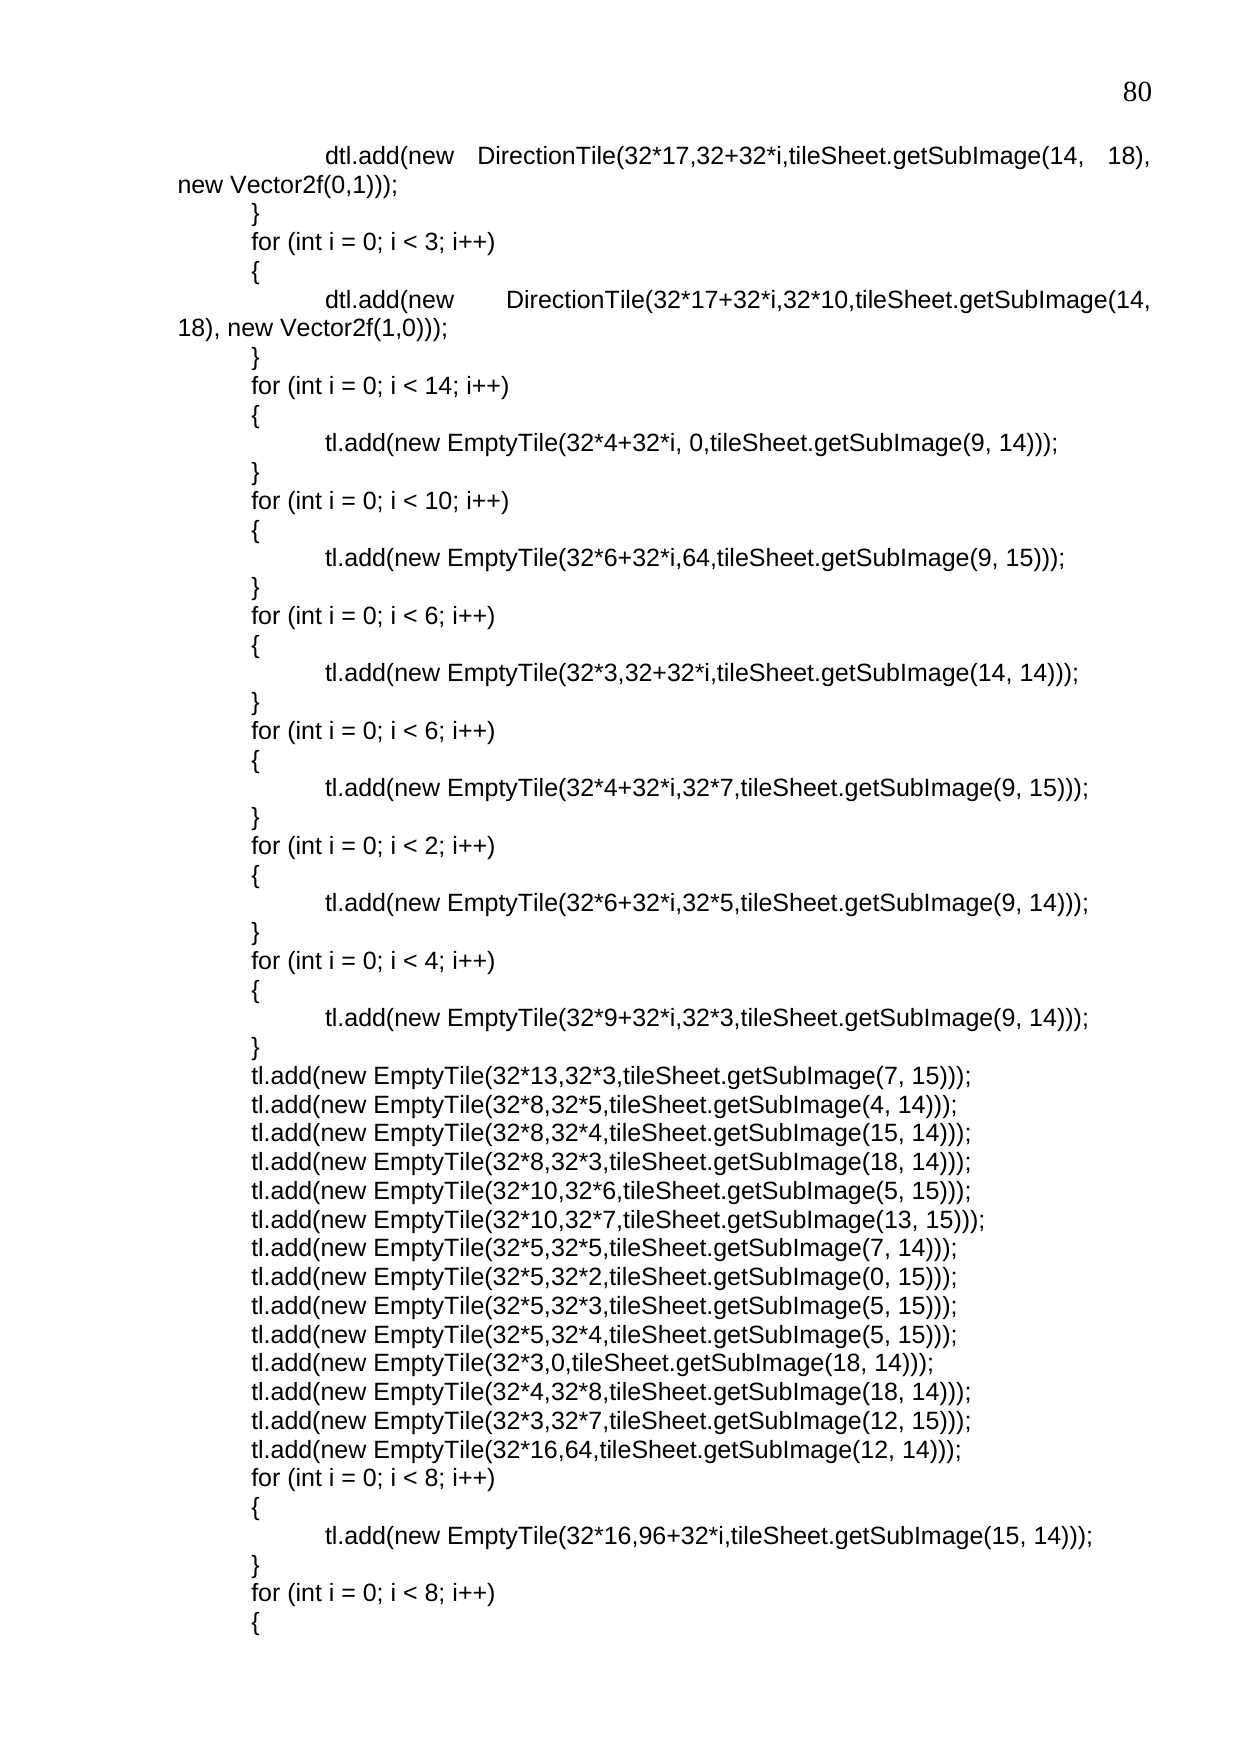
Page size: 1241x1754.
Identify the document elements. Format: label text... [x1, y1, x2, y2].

text for (int i = 0; i < 8; i++) [177, 1578, 1152, 1607]
text tl.add(new EmptyTile(32*5,32*5,tileSheet.getSubImage(7, 14))); [177, 1233, 1152, 1262]
text { [177, 629, 1152, 658]
text tl.add(new EmptyTile(32*3,0,tileSheet.getSubImage(18, 14))); [177, 1348, 1152, 1377]
text } [177, 802, 1152, 831]
text tl.add(new EmptyTile(32*10,32*6,tileSheet.getSubImage(5, 15))); [177, 1176, 1152, 1204]
text for (int i = 0; i < 8; i++) [177, 1463, 1152, 1492]
text tl.add(new EmptyTile(32*10,32*7,tileSheet.getSubImage(13, 15))); [177, 1204, 1152, 1233]
text { [177, 399, 1152, 428]
text tl.add(new EmptyTile(32*4+32*i, 0,tileSheet.getSubImage(9, 14))); [177, 428, 1152, 457]
text { [177, 859, 1152, 888]
text tl.add(new EmptyTile(32*8,32*5,tileSheet.getSubImage(4, 14))); [177, 1089, 1152, 1118]
text tl.add(new EmptyTile(32*9+32*i,32*3,tileSheet.getSubImage(9, 14))); [177, 1003, 1152, 1032]
text tl.add(new EmptyTile(32*5,32*4,tileSheet.getSubImage(5, 15))); [177, 1319, 1152, 1348]
text for (int i = 0; i < 3; i++) [177, 227, 1152, 256]
text } [177, 1549, 1152, 1578]
text { [177, 1607, 1152, 1636]
text } [177, 342, 1152, 371]
text for (int i = 0; i < 2; i++) [177, 831, 1152, 859]
text dtl.add(new DirectionTile(32*17,32+32*i,tileSheet.getSubImage(14, 18), new Vector2f(0,1))); [177, 141, 1152, 198]
text dtl.add(new DirectionTile(32*17+32*i,32*10,tileSheet.getSubImage(14, 18), new Vector2f(1,0))); [177, 284, 1152, 342]
text for (int i = 0; i < 14; i++) [177, 371, 1152, 399]
text tl.add(new EmptyTile(32*8,32*4,tileSheet.getSubImage(15, 14))); [177, 1118, 1152, 1147]
text tl.add(new EmptyTile(32*6+32*i,64,tileSheet.getSubImage(9, 15))); [177, 543, 1152, 572]
text } [177, 572, 1152, 601]
text { [177, 514, 1152, 543]
text tl.add(new EmptyTile(32*3,32*7,tileSheet.getSubImage(12, 15))); [177, 1406, 1152, 1434]
text tl.add(new EmptyTile(32*13,32*3,tileSheet.getSubImage(7, 15))); [177, 1061, 1152, 1089]
text } [177, 457, 1152, 486]
text for (int i = 0; i < 6; i++) [177, 716, 1152, 744]
text } [177, 198, 1152, 227]
text tl.add(new EmptyTile(32*4,32*8,tileSheet.getSubImage(18, 14))); [177, 1377, 1152, 1406]
text } [177, 917, 1152, 946]
text tl.add(new EmptyTile(32*6+32*i,32*5,tileSheet.getSubImage(9, 14))); [177, 888, 1152, 917]
text for (int i = 0; i < 6; i++) [177, 601, 1152, 629]
text tl.add(new EmptyTile(32*5,32*3,tileSheet.getSubImage(5, 15))); [177, 1291, 1152, 1319]
text } [177, 687, 1152, 716]
text for (int i = 0; i < 4; i++) [177, 946, 1152, 974]
text } [177, 1032, 1152, 1061]
text { [177, 1492, 1152, 1521]
text tl.add(new EmptyTile(32*5,32*2,tileSheet.getSubImage(0, 15))); [177, 1262, 1152, 1291]
text for (int i = 0; i < 10; i++) [177, 486, 1152, 514]
text { [177, 744, 1152, 773]
text { [177, 256, 1152, 284]
text tl.add(new EmptyTile(32*4+32*i,32*7,tileSheet.getSubImage(9, 15))); [177, 773, 1152, 802]
text { [177, 974, 1152, 1003]
text tl.add(new EmptyTile(32*16,96+32*i,tileSheet.getSubImage(15, 14))); [177, 1521, 1152, 1549]
text tl.add(new EmptyTile(32*16,64,tileSheet.getSubImage(12, 14))); [177, 1434, 1152, 1463]
text tl.add(new EmptyTile(32*3,32+32*i,tileSheet.getSubImage(14, 14))); [177, 658, 1152, 687]
text tl.add(new EmptyTile(32*8,32*3,tileSheet.getSubImage(18, 14))); [177, 1147, 1152, 1176]
